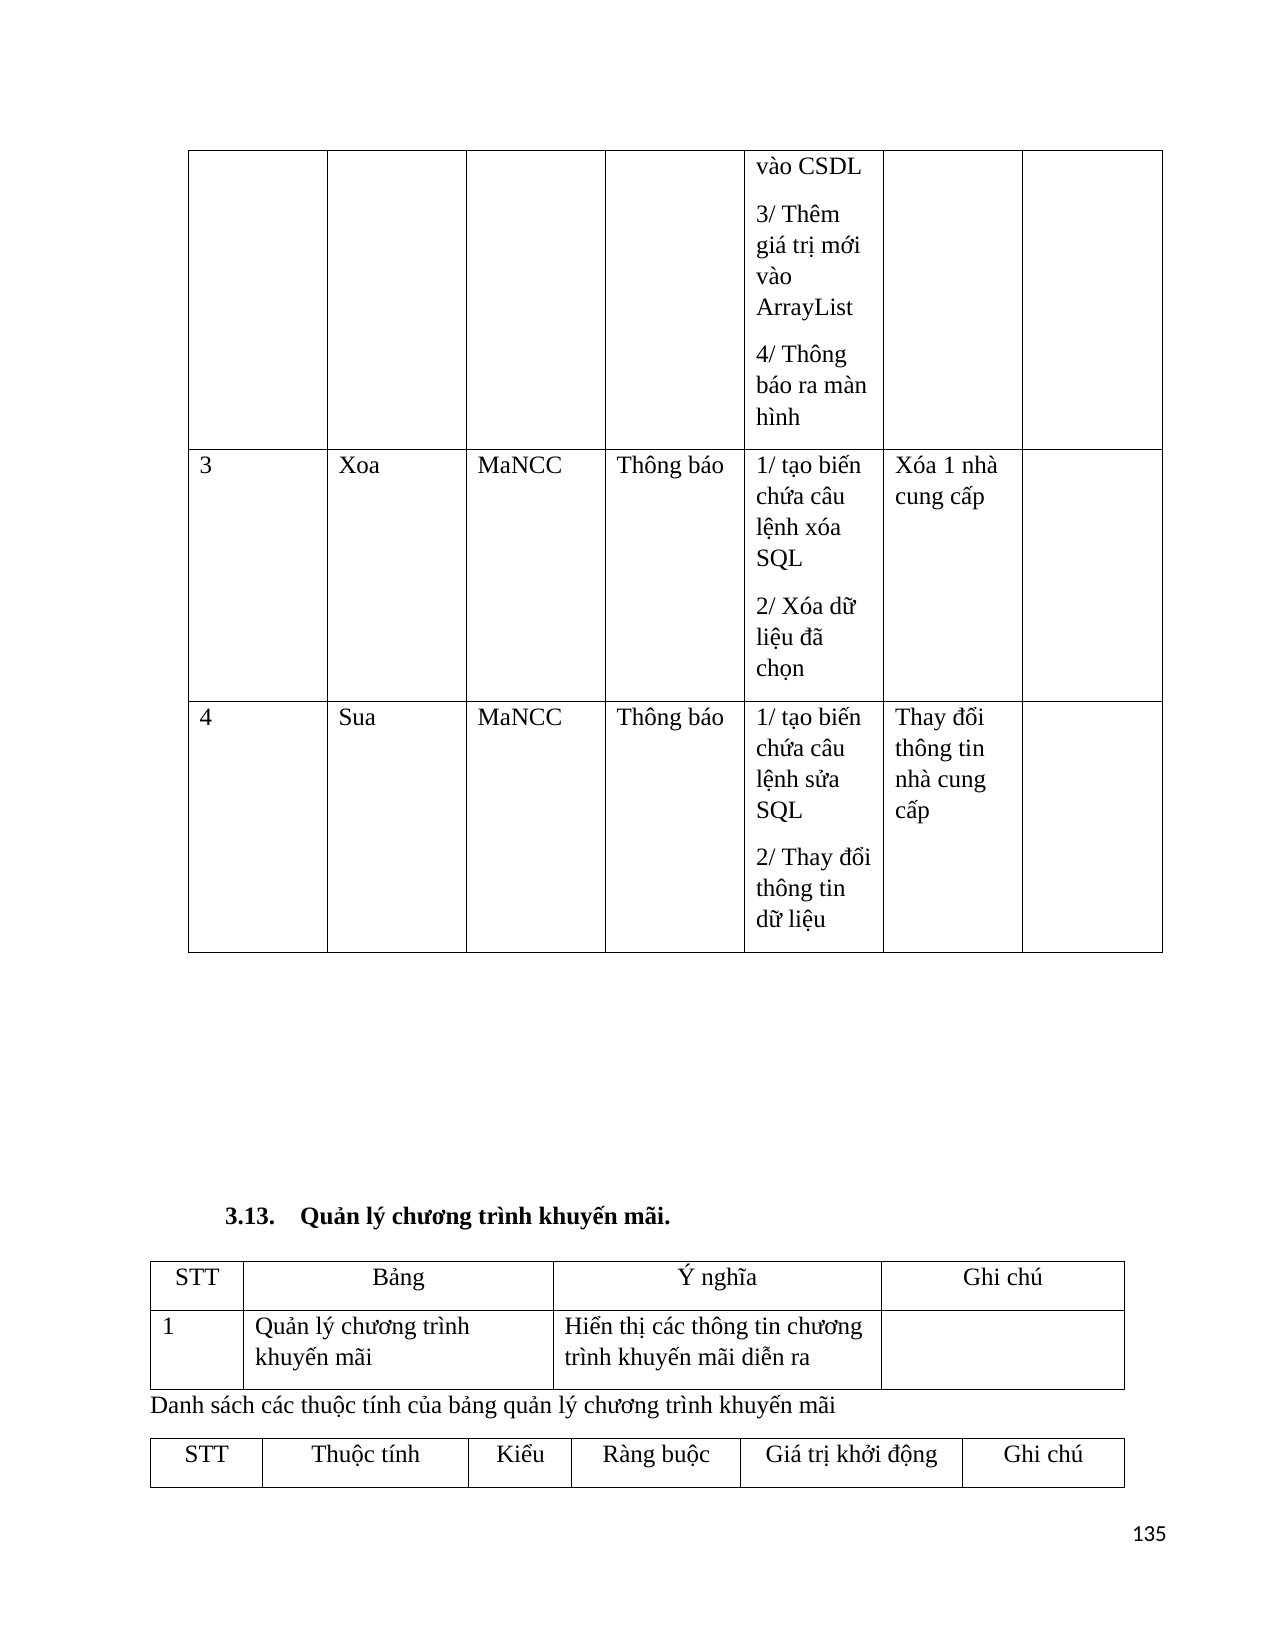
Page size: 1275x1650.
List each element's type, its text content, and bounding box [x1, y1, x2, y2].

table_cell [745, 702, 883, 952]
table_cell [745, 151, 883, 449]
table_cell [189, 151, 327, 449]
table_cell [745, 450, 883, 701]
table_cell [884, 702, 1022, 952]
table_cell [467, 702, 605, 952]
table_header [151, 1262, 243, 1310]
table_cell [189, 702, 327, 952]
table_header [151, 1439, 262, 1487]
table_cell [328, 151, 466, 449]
text Danh sách các thuộc tính của bảng quản lý chương trình khuyến mãi [150, 1390, 1167, 1419]
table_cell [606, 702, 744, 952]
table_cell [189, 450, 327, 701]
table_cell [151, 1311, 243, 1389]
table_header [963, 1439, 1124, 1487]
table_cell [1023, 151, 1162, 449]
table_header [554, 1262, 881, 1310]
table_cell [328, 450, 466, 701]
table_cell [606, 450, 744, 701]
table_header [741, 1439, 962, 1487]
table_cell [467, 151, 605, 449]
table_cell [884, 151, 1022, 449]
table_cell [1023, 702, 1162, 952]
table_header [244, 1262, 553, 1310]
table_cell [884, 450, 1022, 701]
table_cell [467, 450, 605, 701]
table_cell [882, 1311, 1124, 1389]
list Quản lý chương trình khuyến mãi. [225, 1201, 1167, 1230]
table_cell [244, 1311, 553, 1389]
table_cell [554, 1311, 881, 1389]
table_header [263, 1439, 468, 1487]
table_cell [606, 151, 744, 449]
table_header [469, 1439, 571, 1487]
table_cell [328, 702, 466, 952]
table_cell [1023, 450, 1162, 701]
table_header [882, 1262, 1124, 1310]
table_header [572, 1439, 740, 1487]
